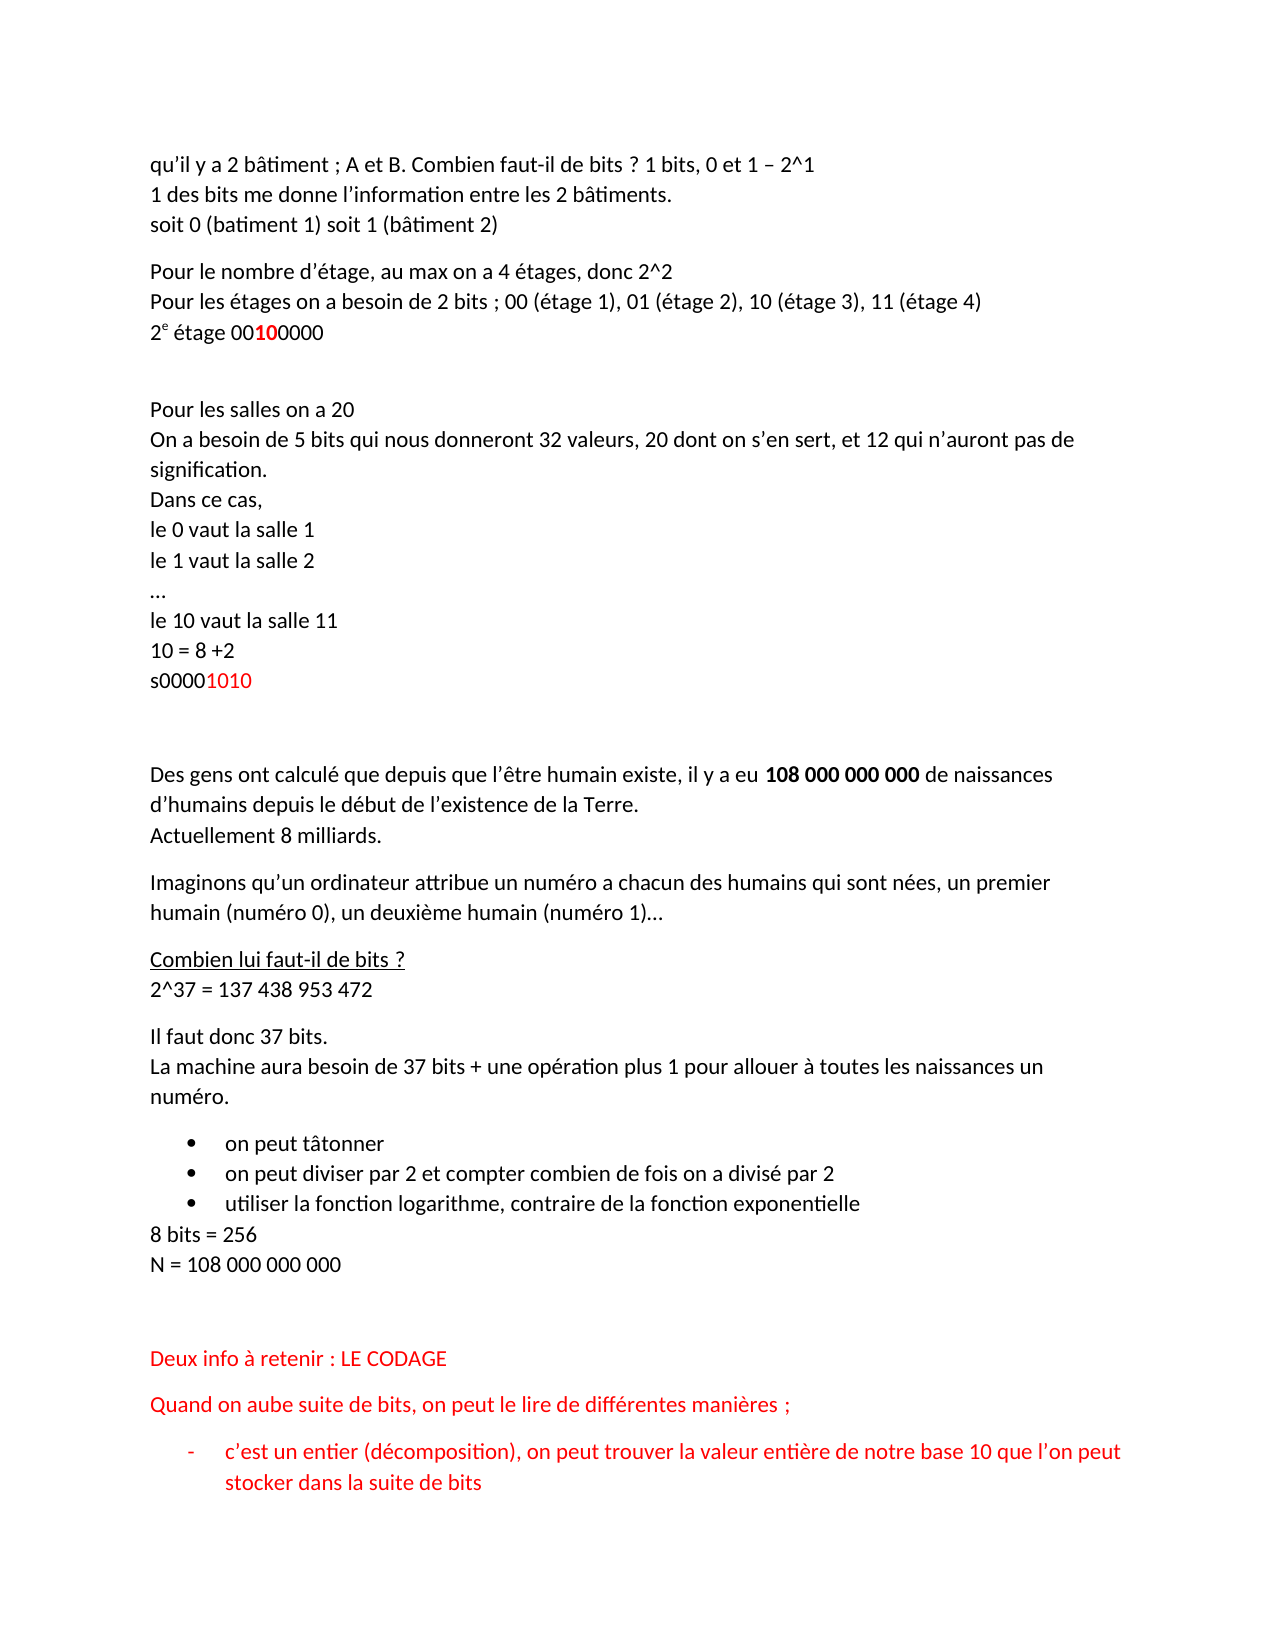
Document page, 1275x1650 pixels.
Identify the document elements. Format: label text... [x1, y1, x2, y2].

list utiliser la fonction logarithme, contraire de la fonction exponentielle [187, 1189, 1125, 1218]
list c’est un entier (décomposition), on peut trouver la valeur entière de notre base 10 que l’on peut stocker dans la suite de bits [187, 1437, 1125, 1496]
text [150, 150, 1125, 238]
text Imaginons qu’un ordinateur attribue un numéro a chacun des humains qui sont nées, un premier humain (numéro 0), un deuxième humain (numéro 1)… [150, 868, 1125, 926]
list on peut tâtonner [187, 1129, 1125, 1157]
text 8 bits = 256 N = 108 000 000 000 [150, 1220, 1125, 1278]
text Deux info à retenir : LE CODAGE [150, 1344, 1125, 1372]
text Combien lui faut-il de bits ? 2^37 = 137 438 953 472 [150, 945, 1125, 1003]
text Pour les salles on a 20 On a besoin de 5 bits qui nous donneront 32 valeurs, 20 dont on s’en sert, et 12 qui n’auront pas de signification. Dans ce cas, le 0 vaut la salle 1 le 1 vaut la salle 2 … le 10 vaut la salle 11 10 = 8 +2 s00001010 [150, 364, 1125, 695]
text Des gens ont calculé que depuis que l’être humain existe, il y a eu 108 000 000 000 de naissances d’humains depuis le début de l’existence de la Terre. Actuellement 8 milliards. [150, 760, 1125, 849]
text Quand on aube suite de bits, on peut le lire de différentes manières ; [150, 1391, 1125, 1419]
text Pour le nombre d’étage, au max on a 4 étages, donc 2^2 Pour les étages on a besoin de 2 bits ; 00 (étage 1), 01 (étage 2), 10 (étage 3), 11 (étage 4) 2e étage 00100000 [150, 257, 1125, 346]
list on peut diviser par 2 et compter combien de fois on a divisé par 2 [187, 1159, 1125, 1187]
text Il faut donc 37 bits. La machine aura besoin de 37 bits + une opération plus 1 pour allouer à toutes les naissances un numéro. [150, 1022, 1125, 1110]
